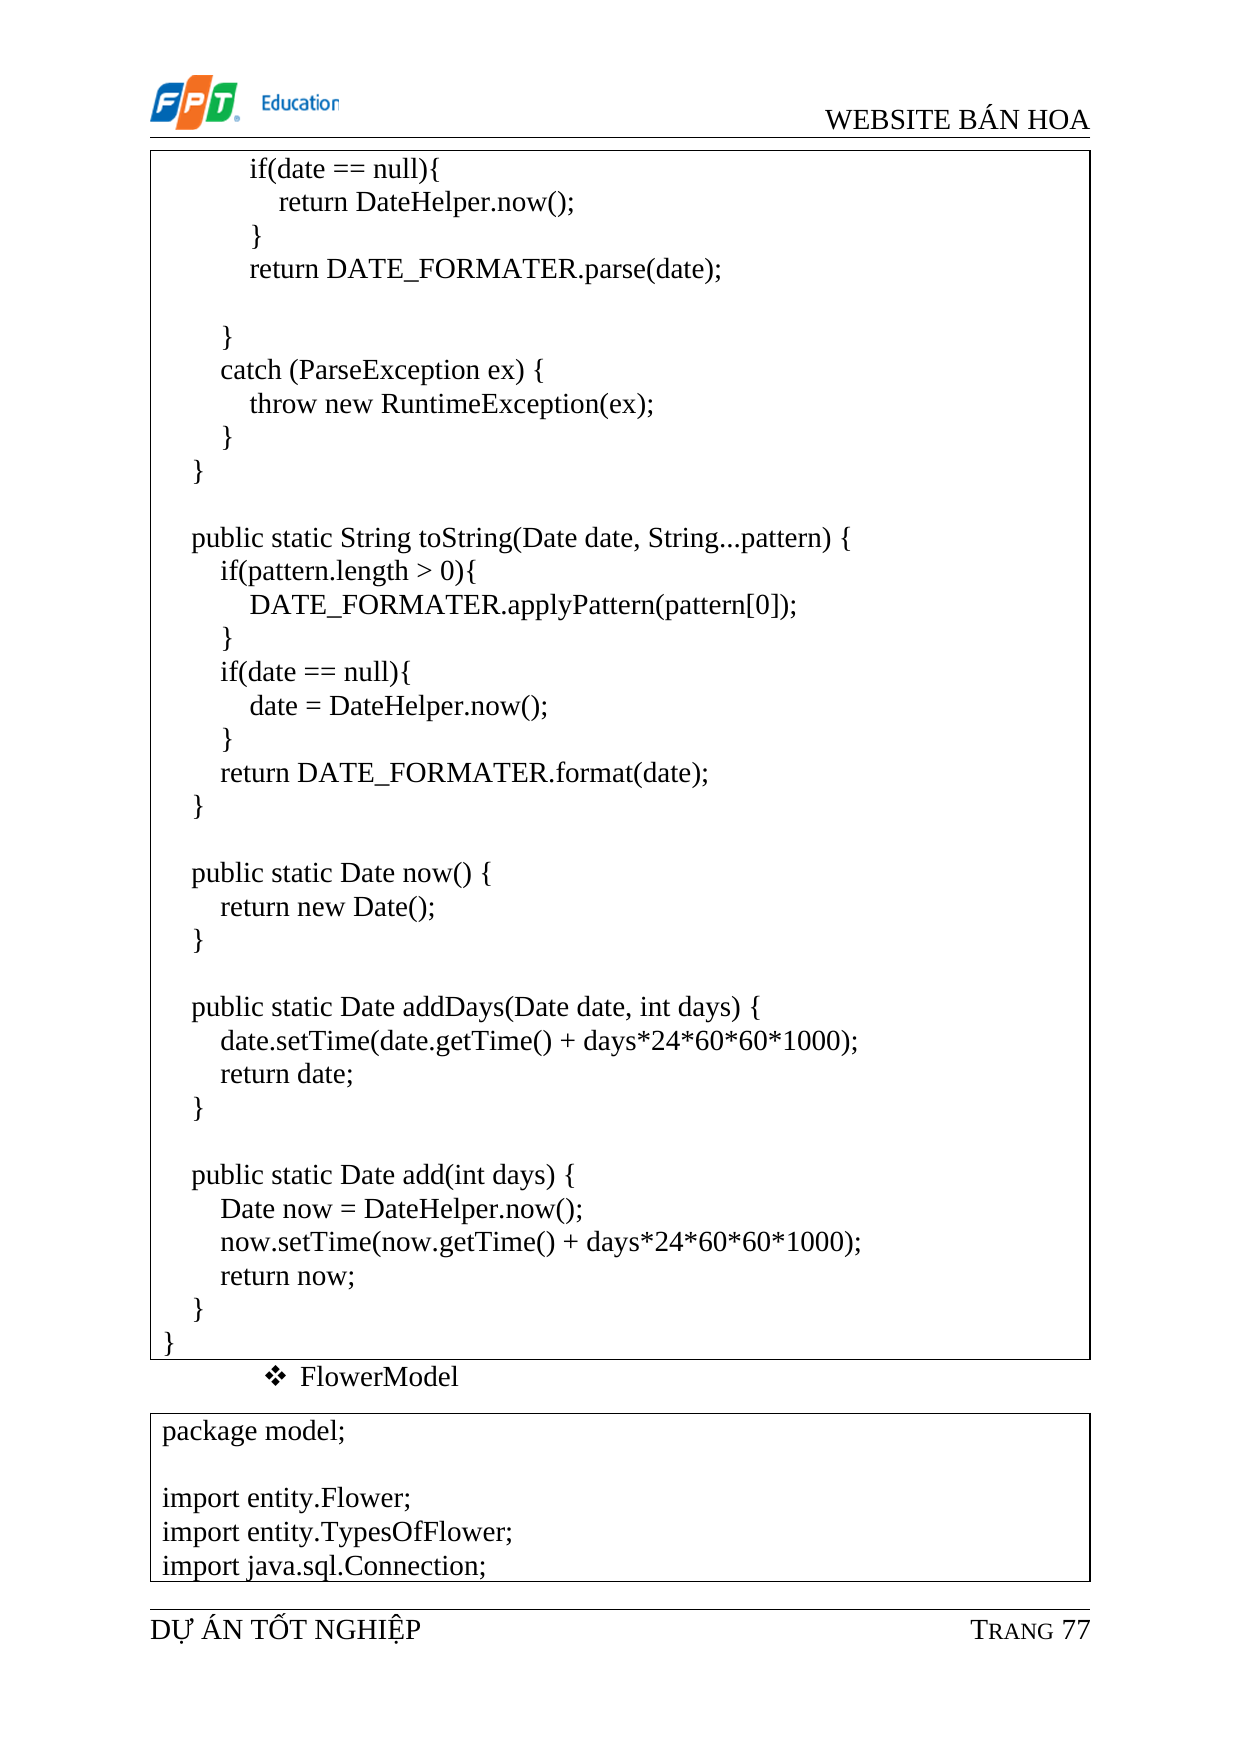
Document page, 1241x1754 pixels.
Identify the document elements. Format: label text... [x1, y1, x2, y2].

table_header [151, 1414, 1089, 1581]
list FlowerModel [262, 1360, 1090, 1393]
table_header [151, 151, 1089, 1358]
picture [150, 75, 339, 130]
